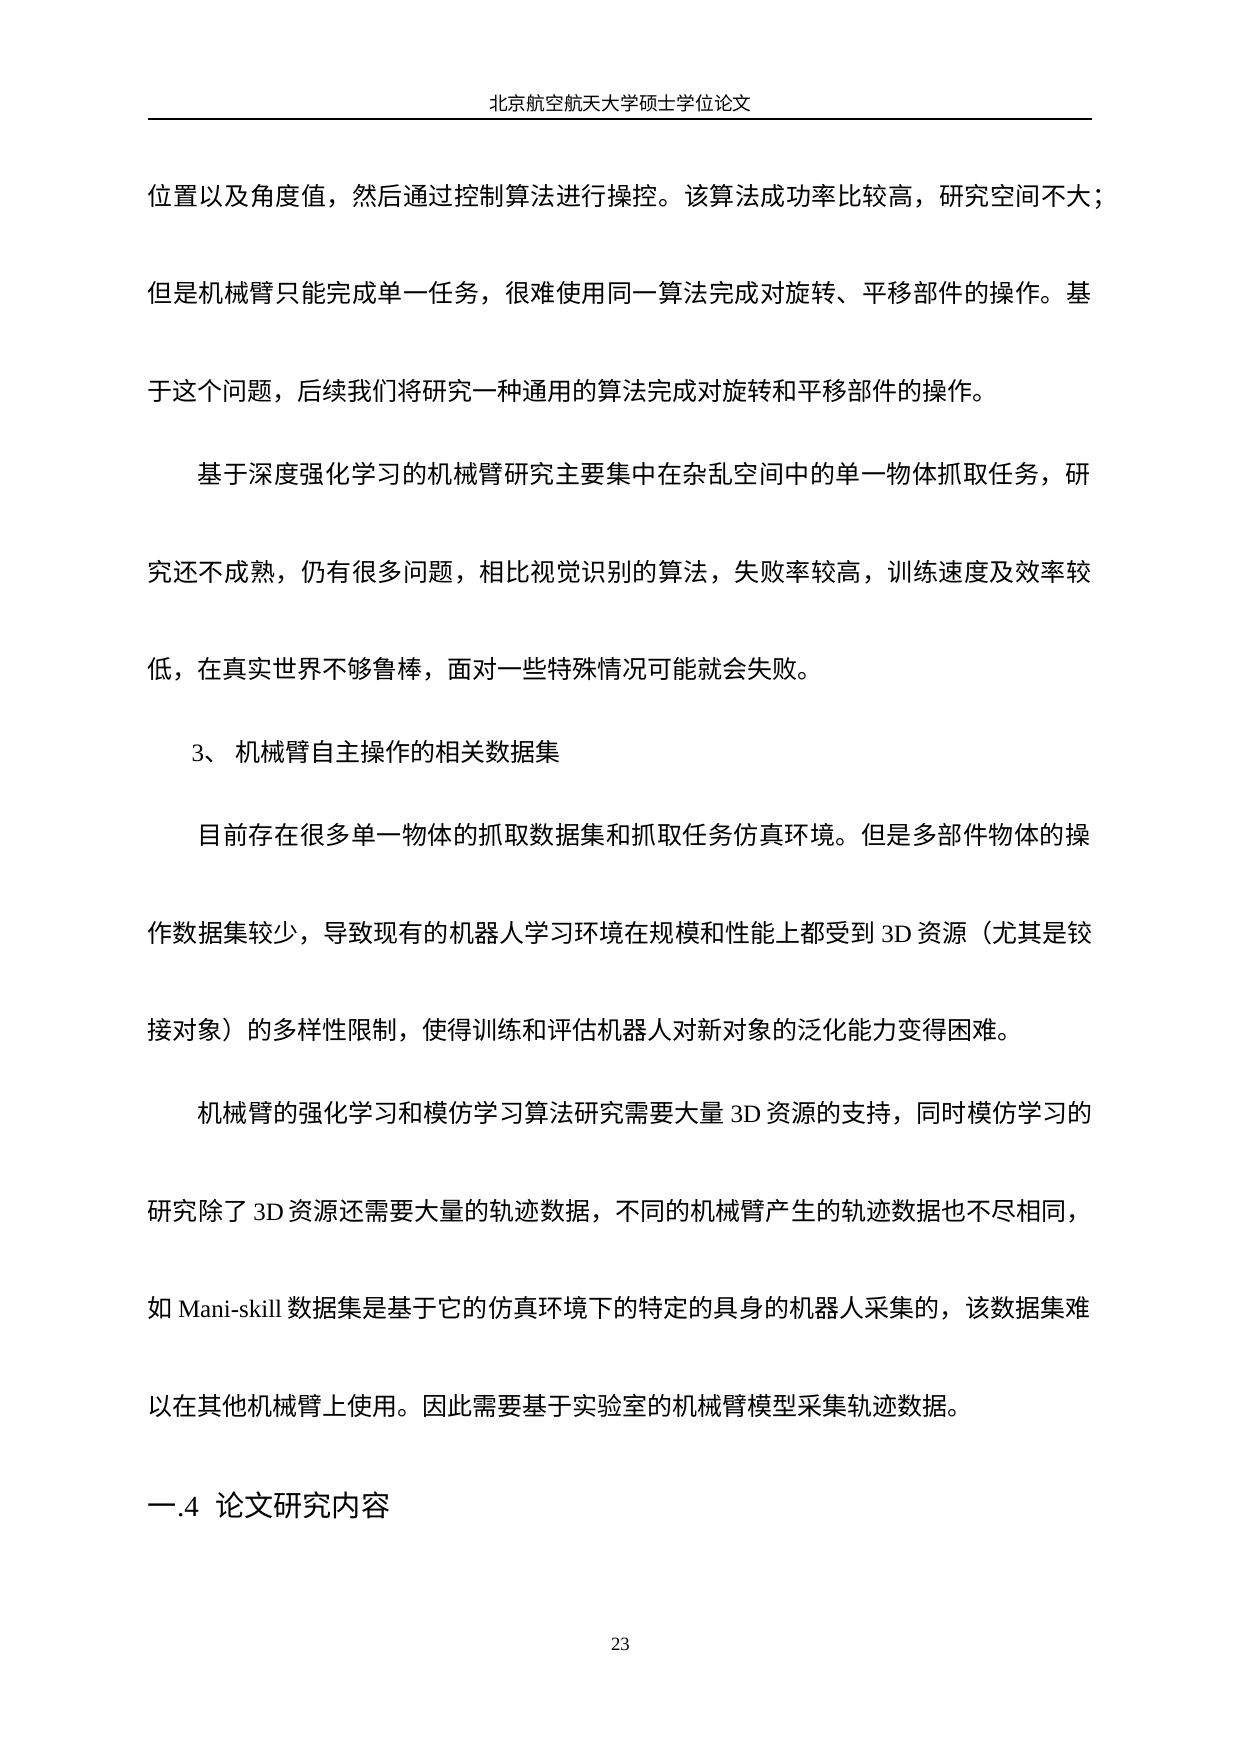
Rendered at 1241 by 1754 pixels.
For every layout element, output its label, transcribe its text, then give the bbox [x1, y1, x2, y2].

subtitle 论文研究内容 [148, 1471, 1092, 1536]
list 机械臂自主操作的相关数据集 [191, 718, 1092, 783]
text 基于深度强化学习的机械臂研究主要集中在杂乱空间中的单一物体抓取任务，研究还不成熟，仍有很多问题，相比视觉识别的算法，失败率较高，训练速度及效率较低，在真实世界不够鲁棒，面对一些特殊情况可能就会失败。 [148, 440, 1092, 700]
text 机械臂的强化学习和模仿学习算法研究需要大量3D资源的支持，同时模仿学习的研究除了3D资源还需要大量的轨迹数据，不同的机械臂产生的轨迹数据也不尽相同，如Mani-skill数据集是基于它的仿真环境下的特定的具身的机器人采集的，该数据集难以在其他机械臂上使用。因此需要基于实验室的机械臂模型采集轨迹数据。 [148, 1079, 1092, 1437]
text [148, 162, 1092, 422]
text 目前存在很多单一物体的抓取数据集和抓取任务仿真环境。但是多部件物体的操作数据集较少，导致现有的机器人学习环境在规模和性能上都受到3D资源（尤其是铰接对象）的多样性限制，使得训练和评估机器人对新对象的泛化能力变得困难。 [148, 801, 1092, 1061]
